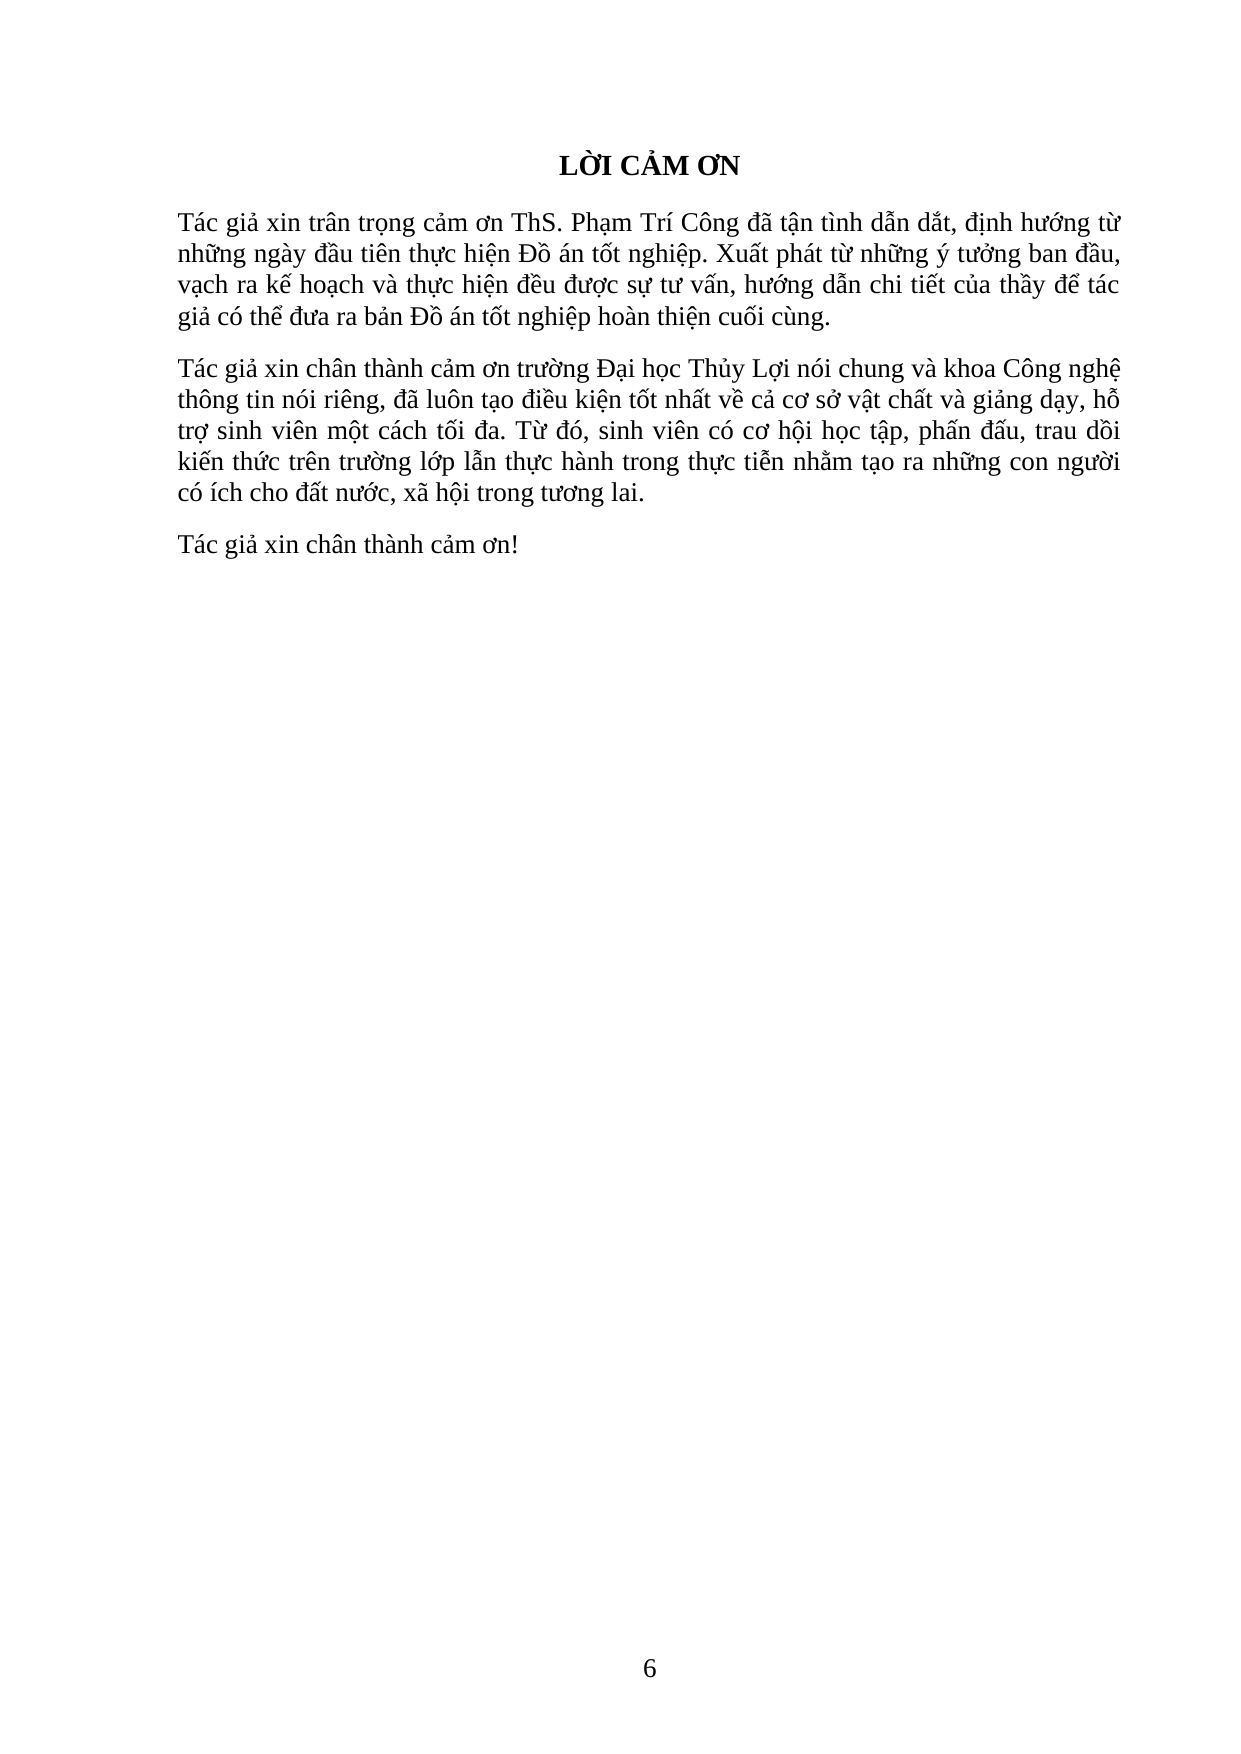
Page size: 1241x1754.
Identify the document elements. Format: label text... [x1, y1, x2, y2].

text LỜI CẢM ƠN [177, 148, 1122, 181]
text Tác giả xin chân thành cảm ơn! [177, 528, 1122, 559]
text Tác giả xin trân trọng cảm ơn ThS. Phạm Trí Công đã tận tình dẫn dắt, định hướng từ những ngày đầu tiên thực hiện Đồ án tốt nghiệp. Xuất phát từ những ý tưởng ban đầu, vạch ra kế hoạch và thực hiện đều được sự tư vấn, hướng dẫn chi tiết của thầy để tác giả có thể đưa ra bản Đồ án tốt nghiệp hoàn thiện cuối cùng. [177, 206, 1122, 331]
text Tác giả xin chân thành cảm ơn trường Đại học Thủy Lợi nói chung và khoa Công nghệ thông tin nói riêng, đã luôn tạo điều kiện tốt nhất về cả cơ sở vật chất và giảng dạy, hỗ trợ sinh viên một cách tối đa. Từ đó, sinh viên có cơ hội học tập, phấn đấu, trau dồi kiến thức trên trường lớp lẫn thực hành trong thực tiễn nhằm tạo ra những con người có ích cho đất nước, xã hội trong tương lai. [177, 352, 1122, 507]
